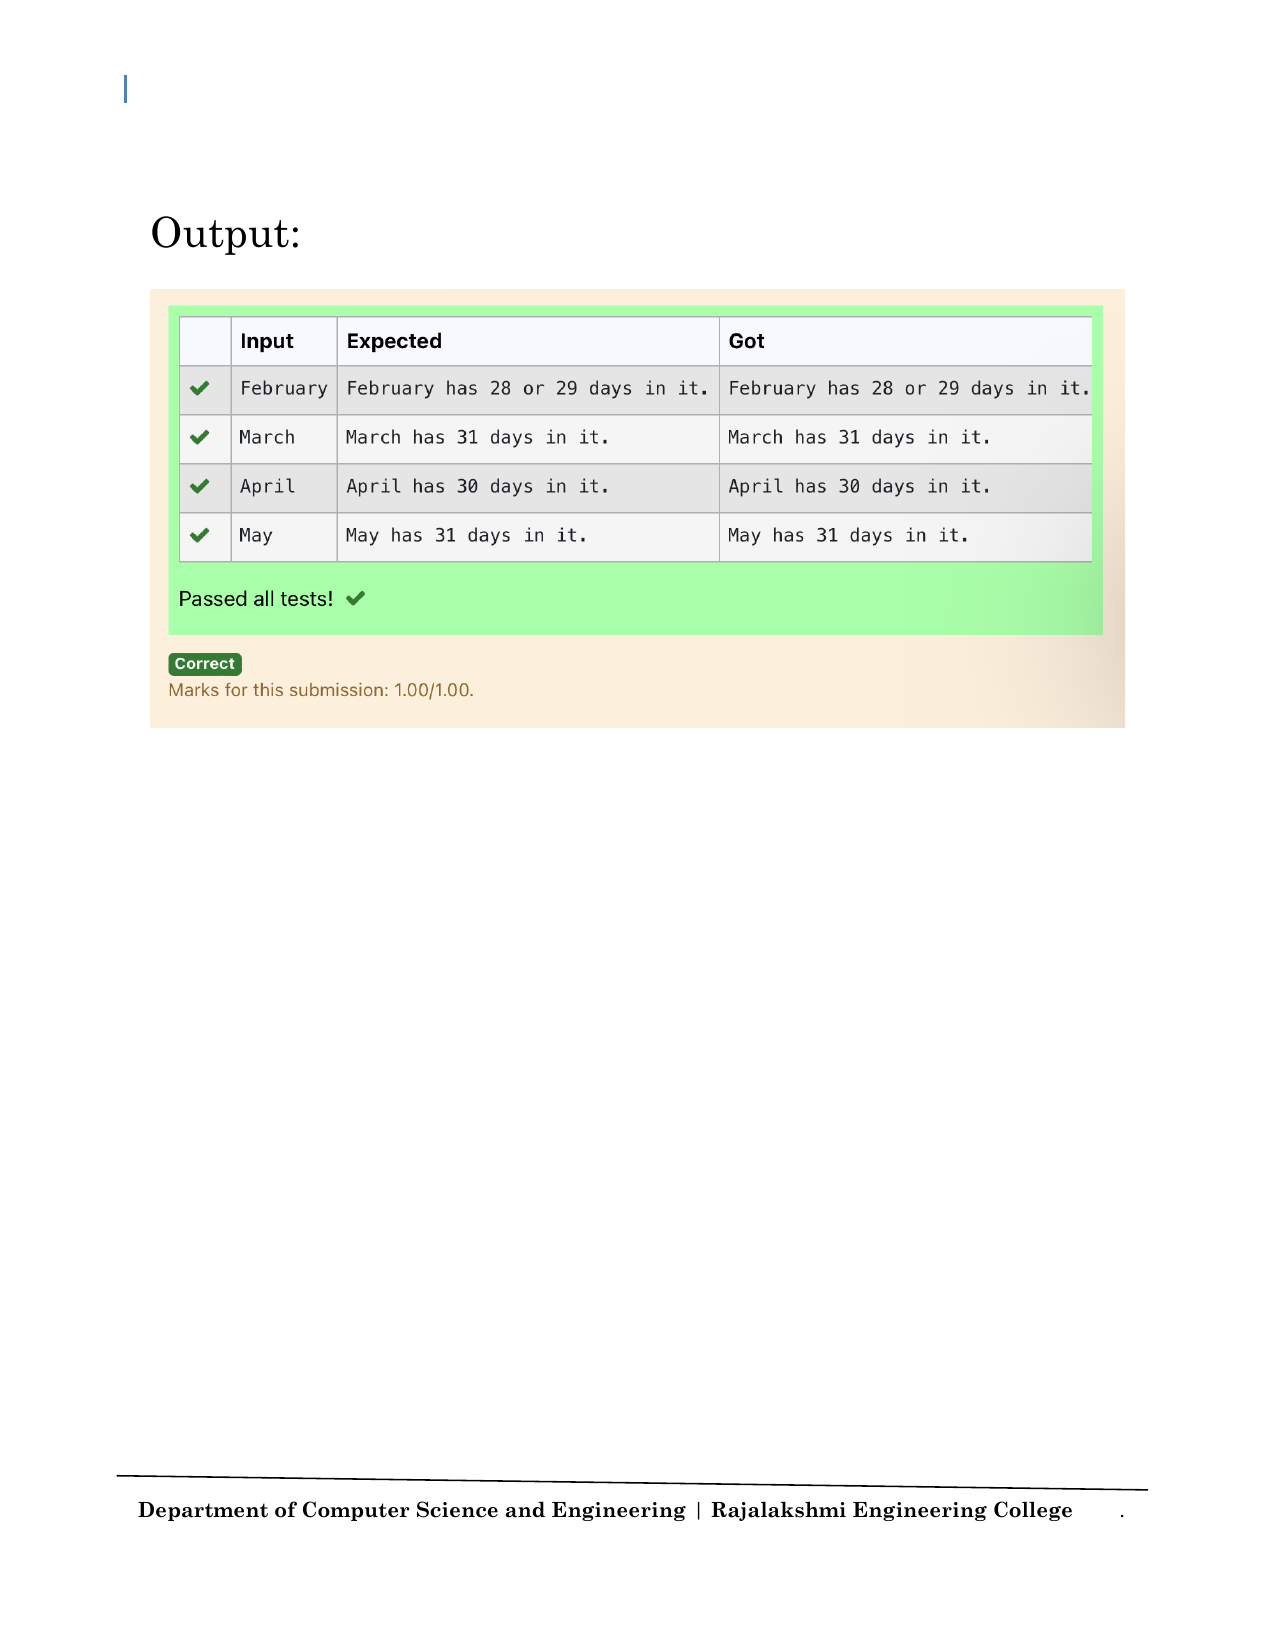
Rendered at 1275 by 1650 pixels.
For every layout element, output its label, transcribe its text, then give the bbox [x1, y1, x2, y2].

text Output: [150, 207, 1125, 257]
picture [150, 286, 1125, 728]
